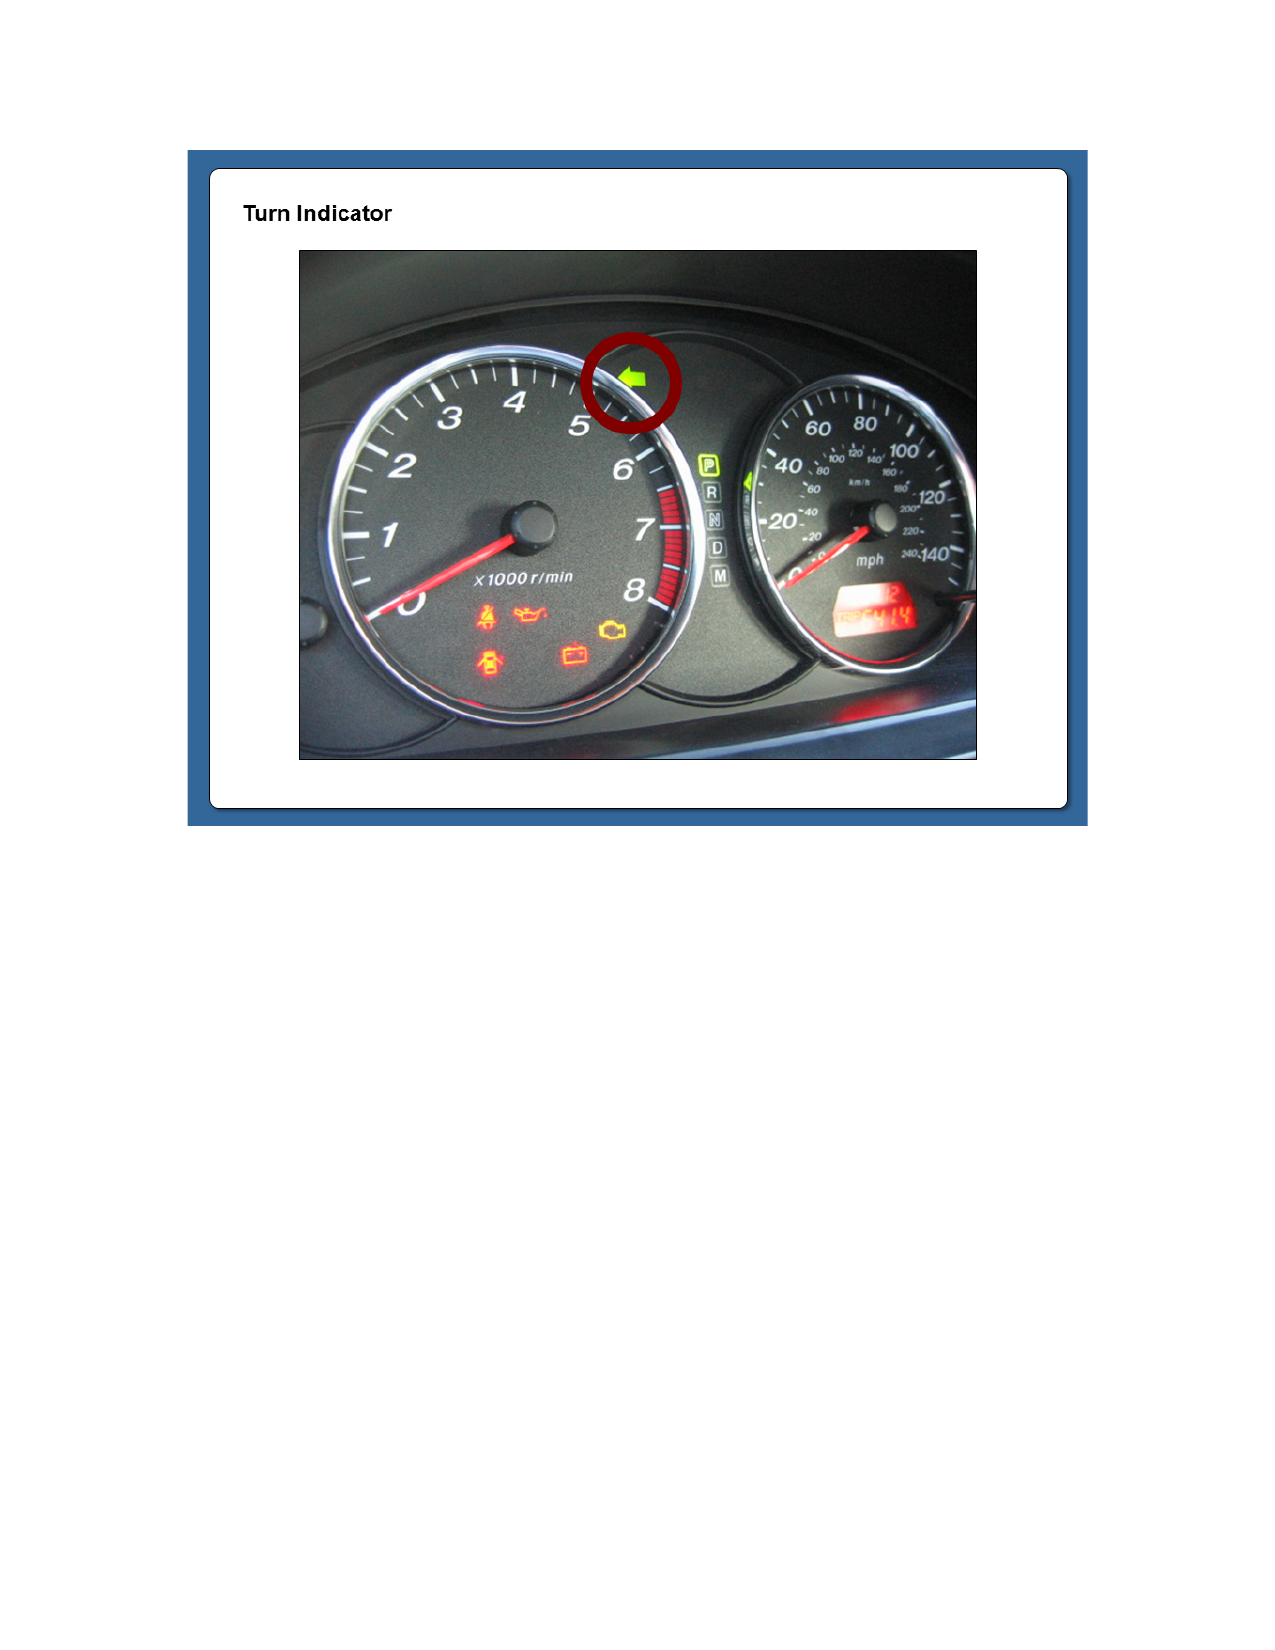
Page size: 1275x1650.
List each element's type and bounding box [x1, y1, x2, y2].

picture [187, 150, 1088, 826]
